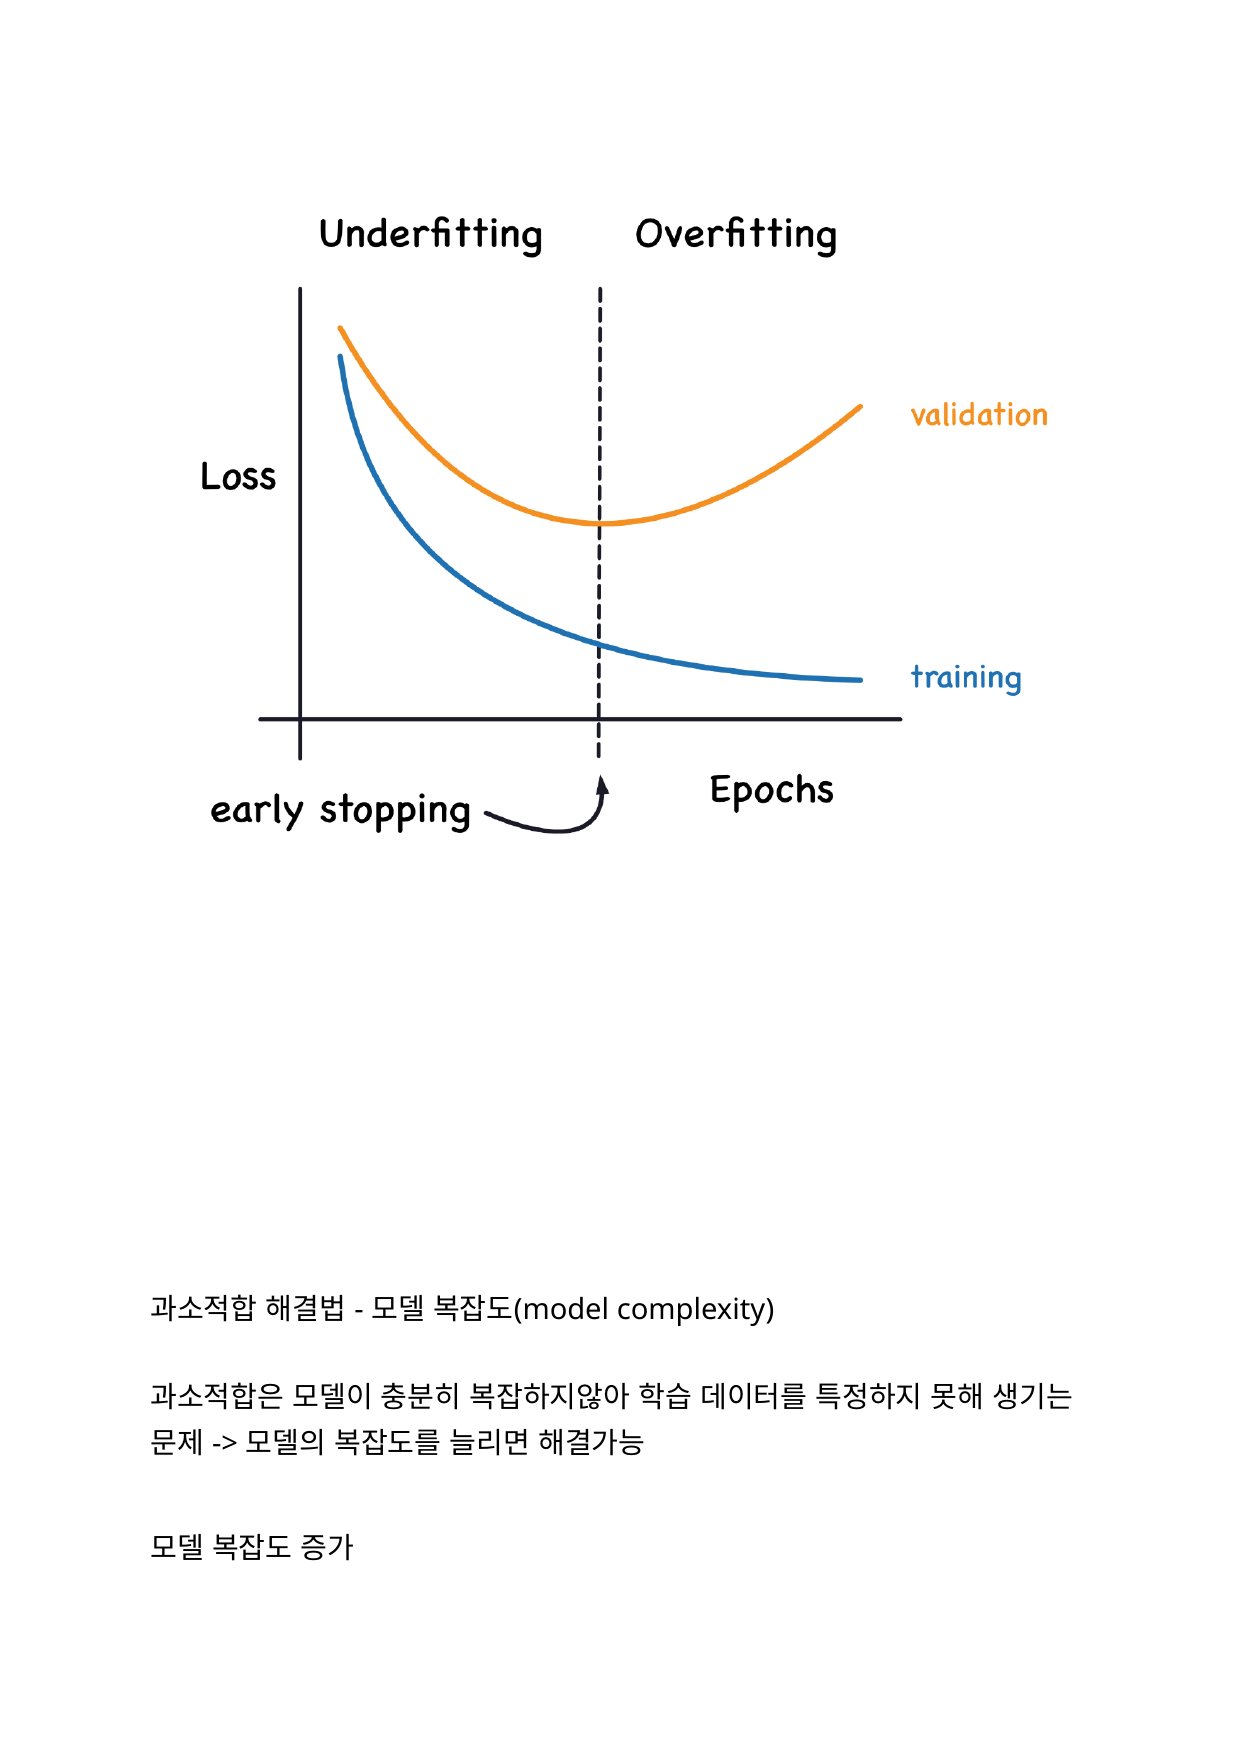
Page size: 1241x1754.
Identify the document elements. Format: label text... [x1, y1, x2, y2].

text 과소적합 해결법 - 모델 복잡도(model complexity) [150, 1285, 1090, 1328]
picture [150, 177, 1091, 851]
text 모델 복잡도 증가 [150, 1525, 1090, 1567]
text 과소적합은 모델이 충분히 복잡하지않아 학습 데이터를 특정하지 못해 생기는 문제 -> 모델의 복잡도를 늘리면 해결가능 [150, 1374, 1090, 1462]
